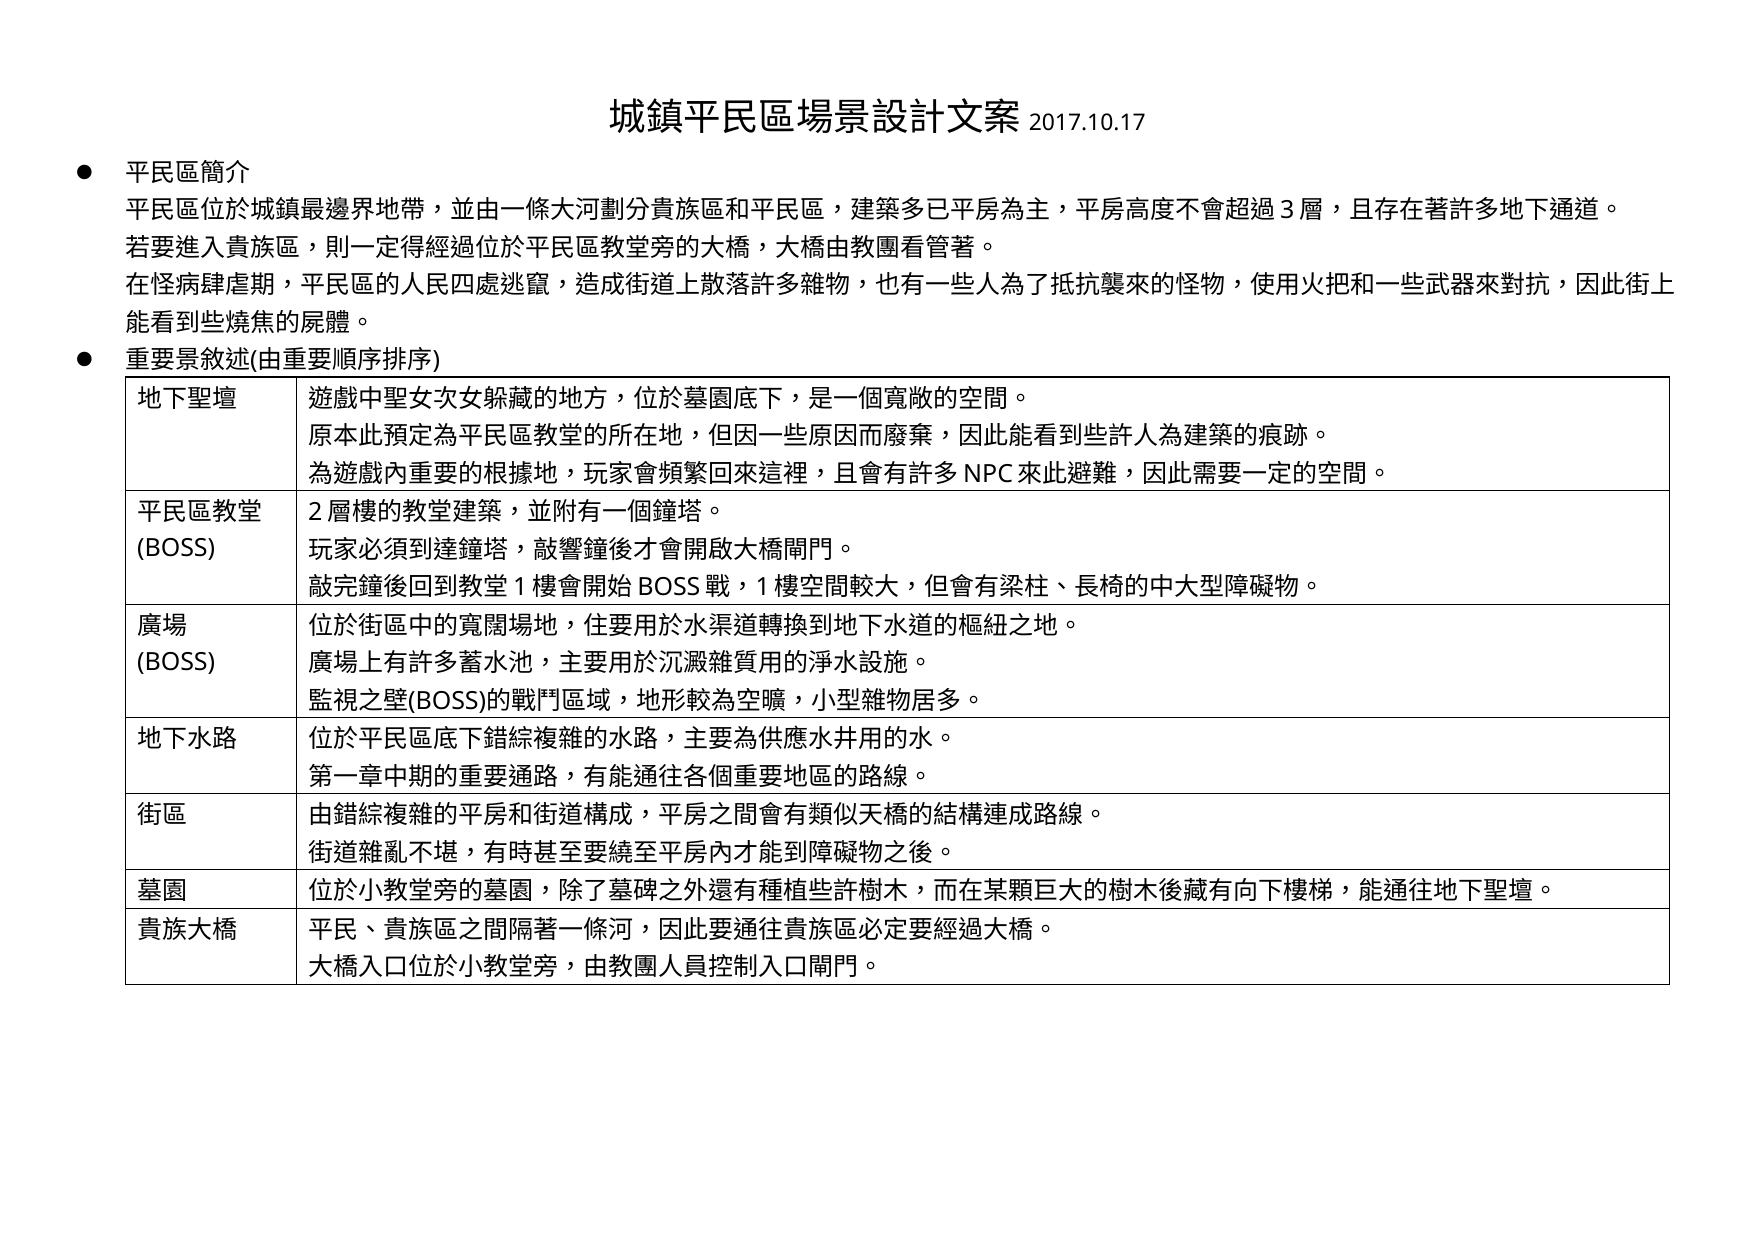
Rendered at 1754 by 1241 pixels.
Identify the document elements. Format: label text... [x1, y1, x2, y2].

table_cell 廣場 (BOSS) [126, 605, 296, 717]
list 重要景敘述(由重要順序排序) [75, 339, 1679, 376]
table_header 地下聖壇 [126, 378, 296, 490]
table_cell 位於街區中的寬闊場地，住要用於水渠道轉換到地下水道的樞紐之地。 廣場上有許多蓄水池，主要用於沉澱雜質用的淨水設施。 監視之壁(BOSS)的戰鬥區域，地形較為空曠，小型雜物居多。 [297, 605, 1669, 717]
list 平民區簡介 平民區位於城鎮最邊界地帶，並由一條大河劃分貴族區和平民區，建築多已平房為主，平房高度不會超過3層，且存在著許多地下通道。 若要進入貴族區，則一定得經過位於平民區教堂旁的大橋，大橋由教團看管著。 在怪病肆虐期，平民區的人民四處逃竄，造成街道上散落許多雜物，也有一些人為了抵抗襲來的怪物，使用火把和一些武器來對抗，因此街上能看到些燒焦的屍體。 [75, 151, 1679, 339]
table_cell 位於小教堂旁的墓園，除了墓碑之外還有種植些許樹木，而在某顆巨大的樹木後藏有向下樓梯，能通往地下聖壇。 [297, 870, 1669, 908]
table_cell 貴族大橋 [126, 909, 296, 984]
table_cell 街區 [126, 794, 296, 869]
table_header 遊戲中聖女次女躲藏的地方，位於墓園底下，是一個寬敞的空間。 原本此預定為平民區教堂的所在地，但因一些原因而廢棄，因此能看到些許人為建築的痕跡。 為遊戲內重要的根據地，玩家會頻繁回來這裡，且會有許多NPC來此避難，因此需要一定的空間。 [297, 378, 1669, 490]
table_cell 由錯綜複雜的平房和街道構成，平房之間會有類似天橋的結構連成路線。 街道雜亂不堪，有時甚至要繞至平房內才能到障礙物之後。 [297, 794, 1669, 869]
text 城鎮平民區場景設計文案2017.10.17 [75, 76, 1679, 151]
table_cell 平民、貴族區之間隔著一條河，因此要通往貴族區必定要經過大橋。 大橋入口位於小教堂旁，由教團人員控制入口閘門。 [297, 909, 1669, 984]
table_cell 地下水路 [126, 718, 296, 793]
table_cell 位於平民區底下錯綜複雜的水路，主要為供應水井用的水。 第一章中期的重要通路，有能通往各個重要地區的路線。 [297, 718, 1669, 793]
table_cell 2層樓的教堂建築，並附有一個鐘塔。 玩家必須到達鐘塔，敲響鐘後才會開啟大橋閘門。 敲完鐘後回到教堂1樓會開始BOSS戰，1樓空間較大，但會有梁柱、長椅的中大型障礙物。 [297, 491, 1669, 603]
table_cell 墓園 [126, 870, 296, 908]
table_cell 平民區教堂 (BOSS) [126, 491, 296, 603]
